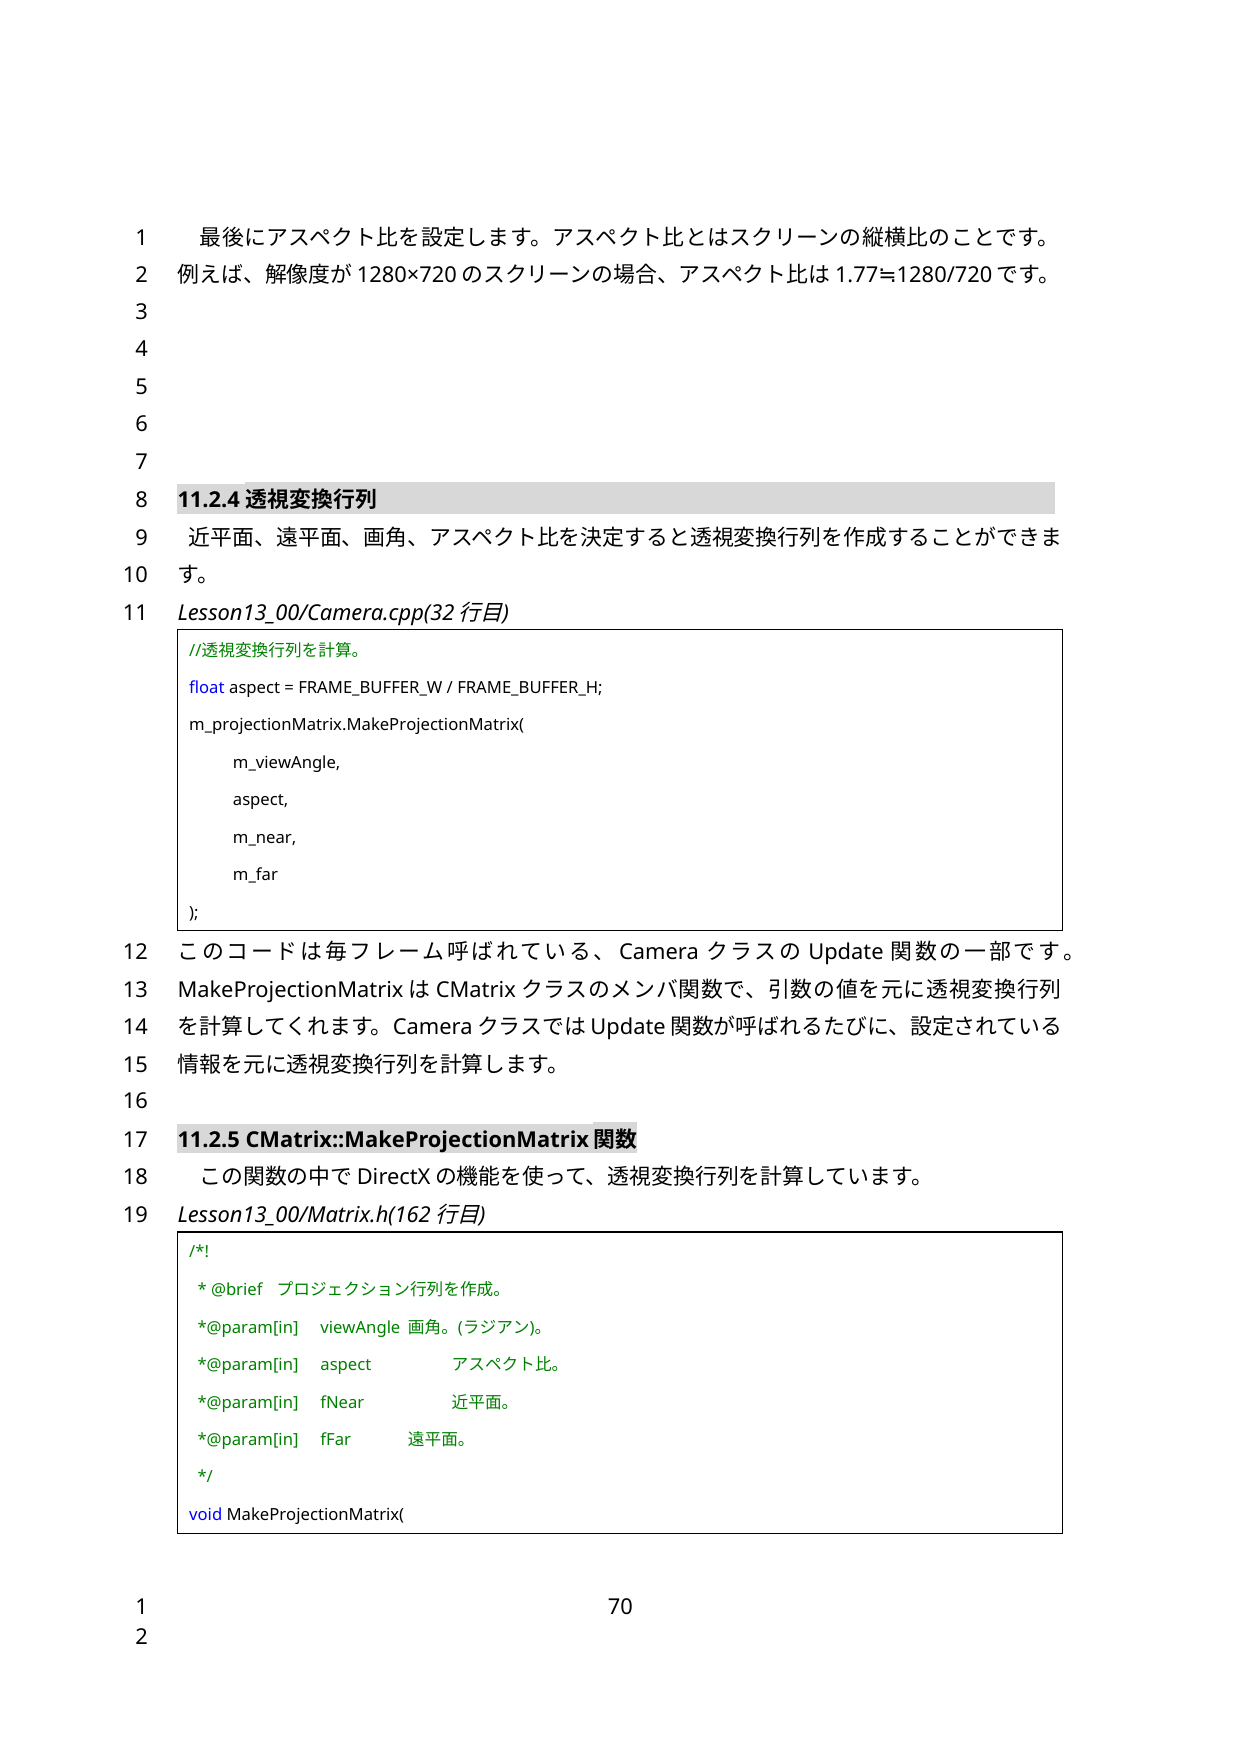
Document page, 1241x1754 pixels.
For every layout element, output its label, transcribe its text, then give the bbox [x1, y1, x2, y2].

text このコードは毎フレーム呼ばれている、CameraクラスのUpdate関数の一部です。MakeProjectionMatrixはCMatrixクラスのメンバ関数で、引数の値を元に透視変換行列を計算してくれます。CameraクラスではUpdate関数が呼ばれるたびに、設定されている情報を元に透視変換行列を計算します。 [177, 931, 1063, 1081]
table_header //透視変換行列を計算。 float aspect = FRAME_BUFFER_W / FRAME_BUFFER_H; m_projectionMatrix.MakeProjectionMatrix( m_viewAngle, aspect, m_near, m_far ); [178, 630, 1062, 930]
text Lesson13_00/Matrix.h(162行目) [177, 1194, 1063, 1231]
text 近平面、遠平面、画角、アスペクト比を決定すると透視変換行列を作成することができます。 [177, 517, 1063, 592]
text Lesson13_00/Camera.cpp(32行目) [177, 592, 1063, 629]
text 11.2.5 CMatrix::MakeProjectionMatrix関数 [177, 1119, 1063, 1156]
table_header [178, 1233, 1062, 1532]
text この関数の中でDirectXの機能を使って、透視変換行列を計算しています。 [177, 1156, 1063, 1194]
text 最後にアスペクト比を設定します。アスペクト比とはスクリーンの縦横比のことです。例えば、解像度が1280×720のスクリーンの場合、アスペクト比は1.77≒1280/720です。 [177, 217, 1063, 292]
text 11.2.4 透視変換行列 [177, 479, 1063, 517]
